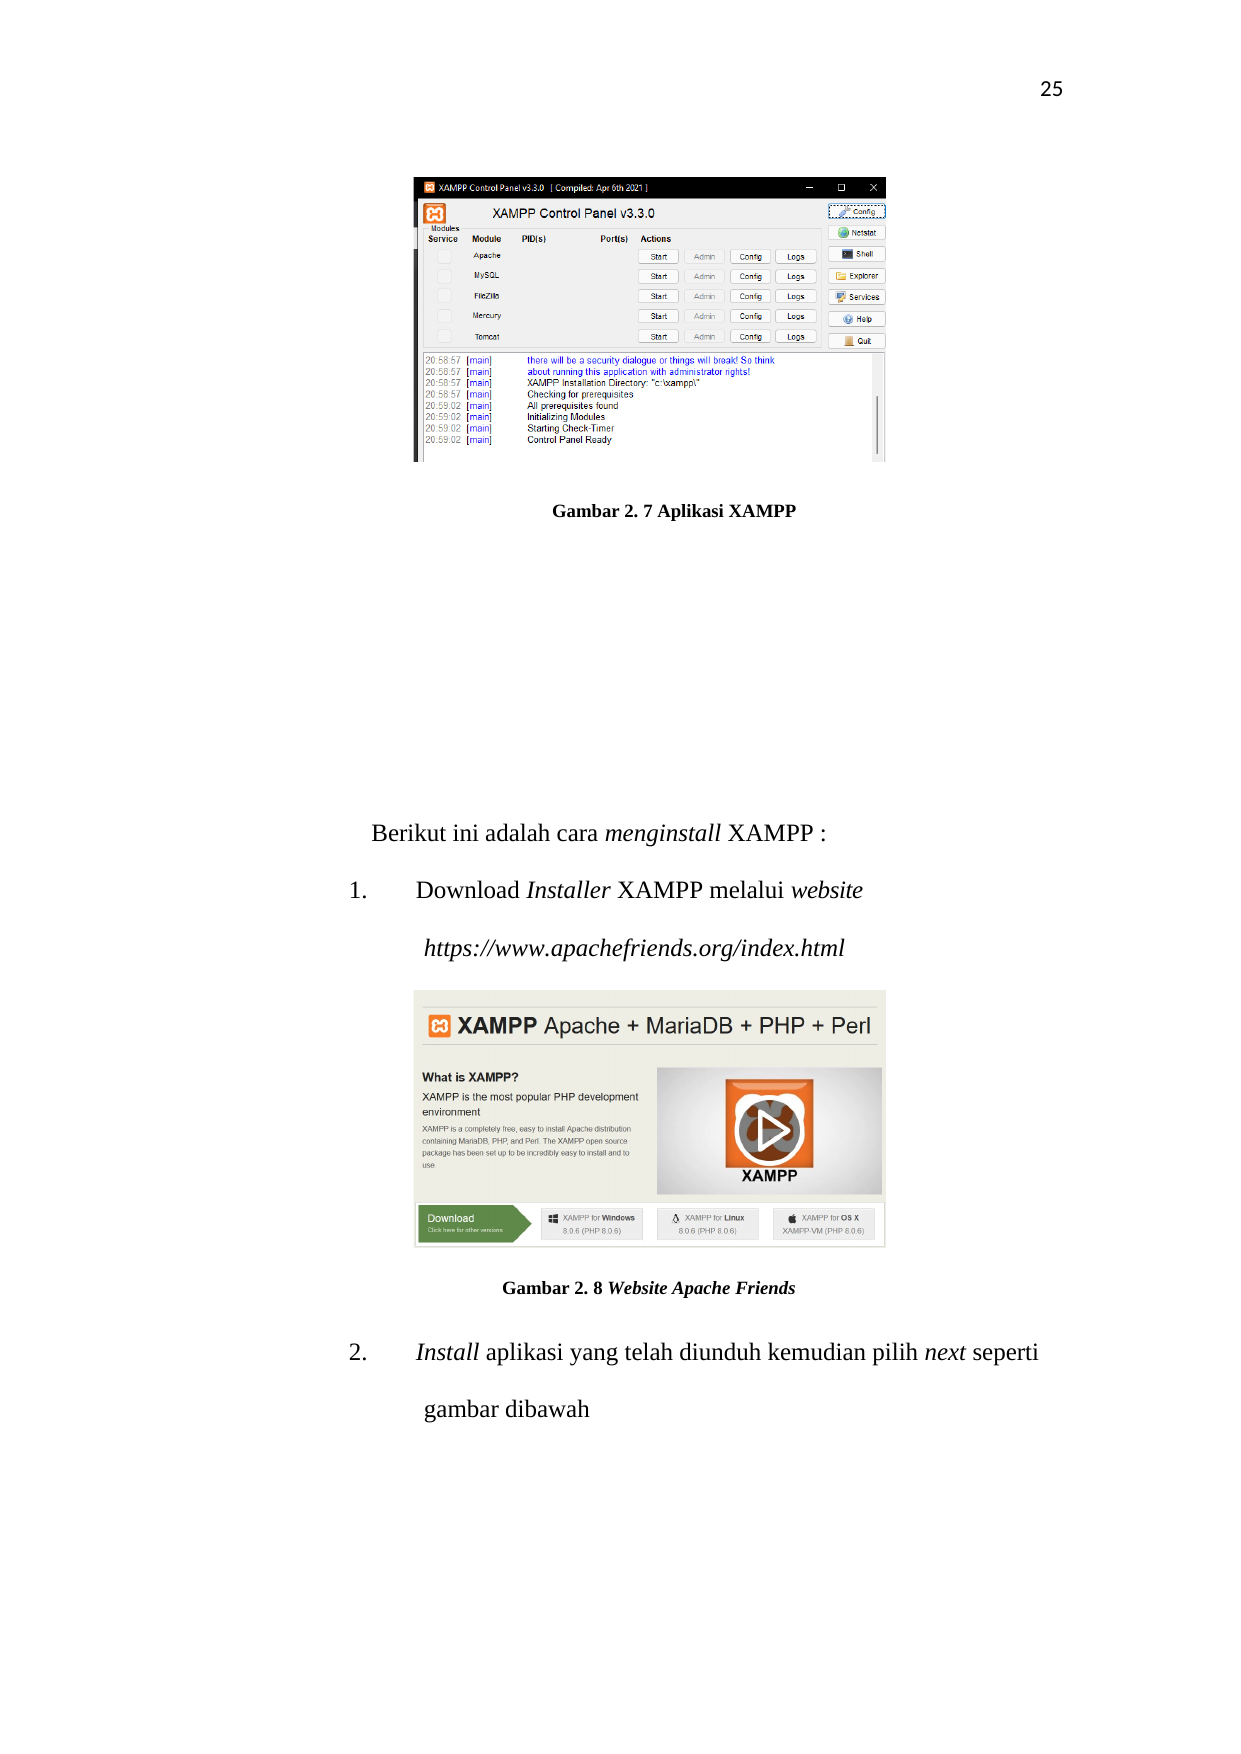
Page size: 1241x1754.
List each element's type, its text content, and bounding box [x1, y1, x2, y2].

picture [413, 990, 886, 1248]
text Berikut ini adalah cara menginstall XAMPP : [371, 818, 1063, 847]
list Download Installer XAMPP melalui website https://www.apachefriends.org/index.html [349, 876, 1051, 962]
text Gambar 2. 8 Website Apache Friends [236, 1277, 1063, 1298]
text Gambar 2. 7 Aplikasi XAMPP [413, 499, 934, 521]
picture [413, 177, 886, 462]
list Install aplikasi yang telah diunduh kemudian pilih next seperti gambar dibawah [349, 1337, 1051, 1423]
